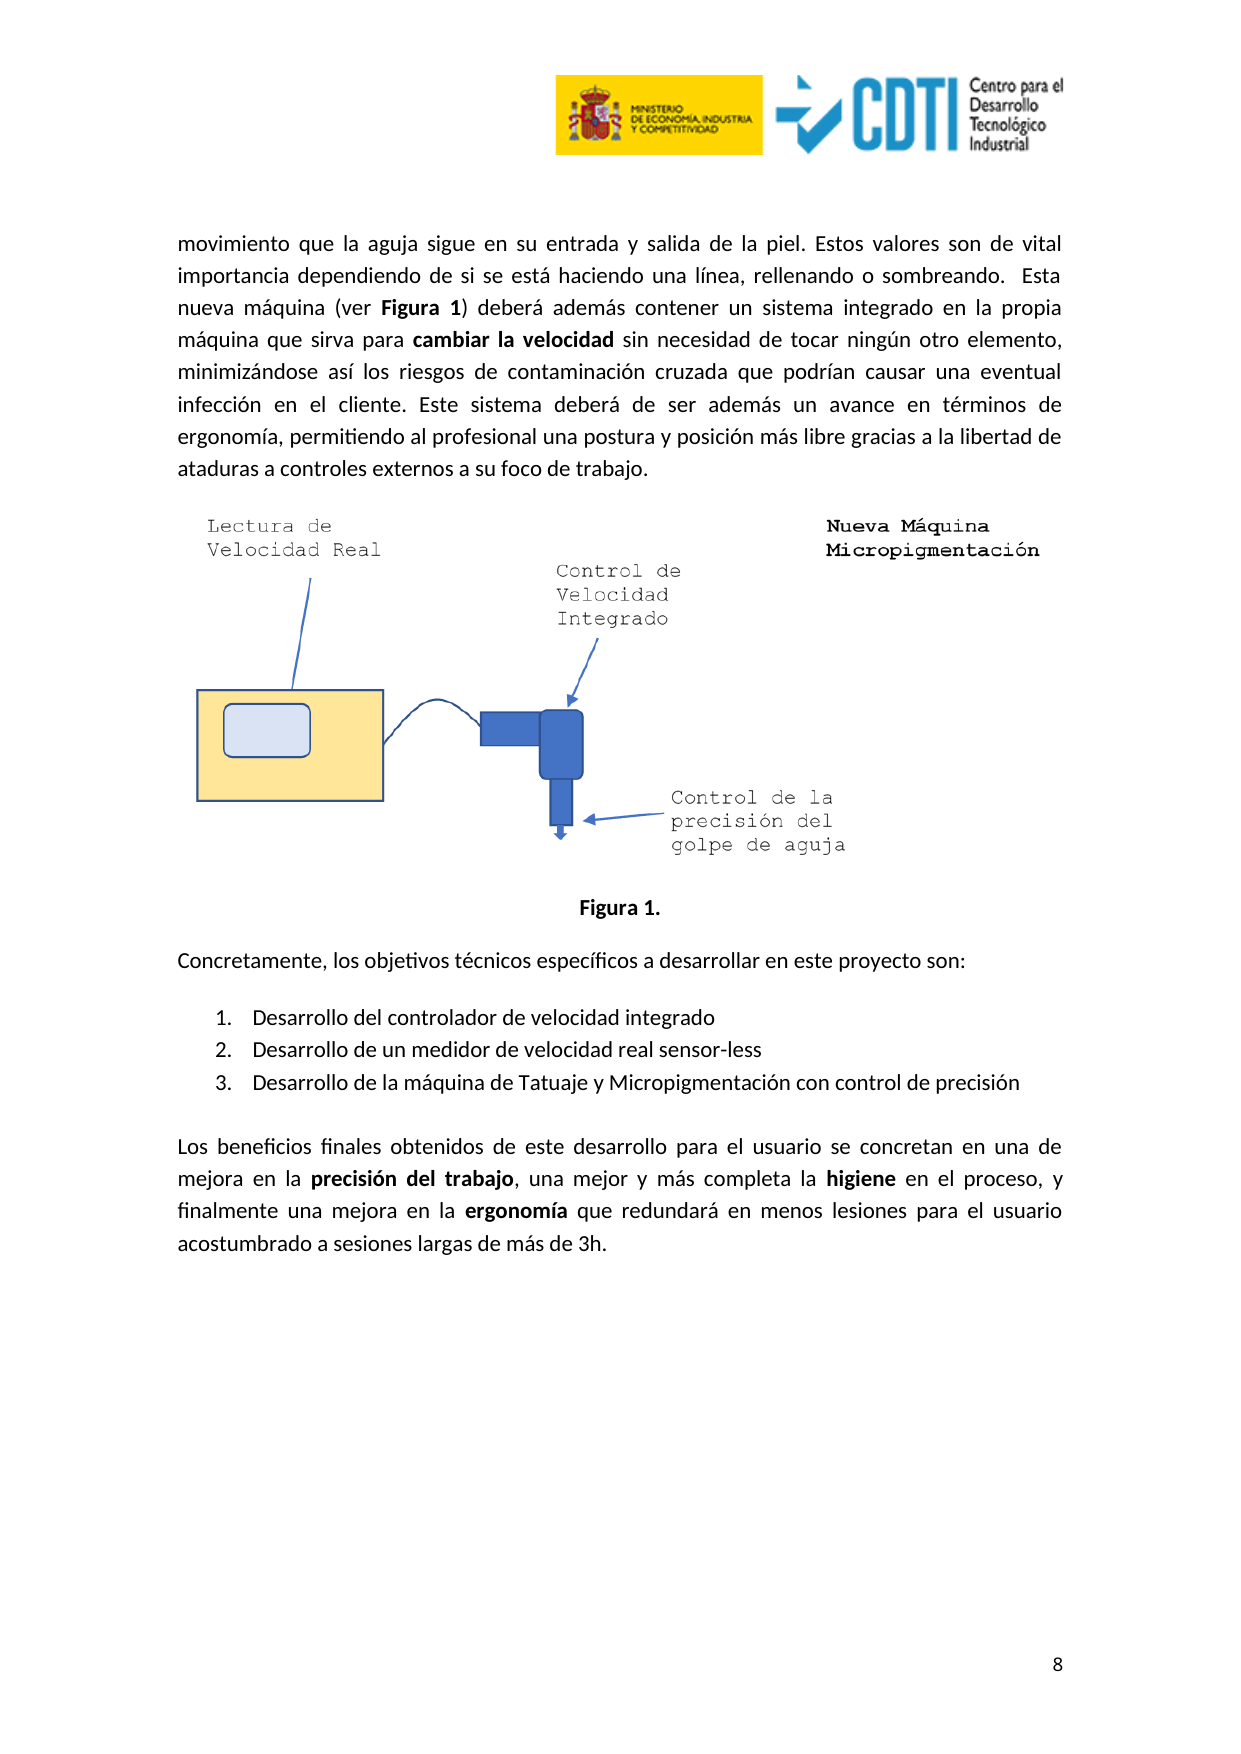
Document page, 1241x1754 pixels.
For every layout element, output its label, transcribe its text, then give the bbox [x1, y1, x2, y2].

picture [555, 75, 1064, 155]
list Desarrollo del controlador de velocidad integrado [215, 1003, 1063, 1031]
text Los beneficios finales obtenidos de este desarrollo para el usuario se concretan en una de mejora en la precisión del trabajo, una mejor y más completa la higiene en el proceso, y finalmente una mejora en la ergonomía que redundará en menos lesiones para el usuario acostumbrado a sesiones largas de más de 3h. [177, 1132, 1063, 1257]
text Concretamente, los objetivos técnicos específicos a desarrollar en este proyecto son: [177, 946, 1019, 974]
list Desarrollo de la máquina de Tatuaje y Micropigmentación con control de precisión [215, 1068, 1063, 1096]
list Desarrollo de un medidor de velocidad real sensor-less [215, 1036, 1063, 1064]
picture [191, 507, 1049, 869]
text Figura 1. [177, 893, 1063, 921]
